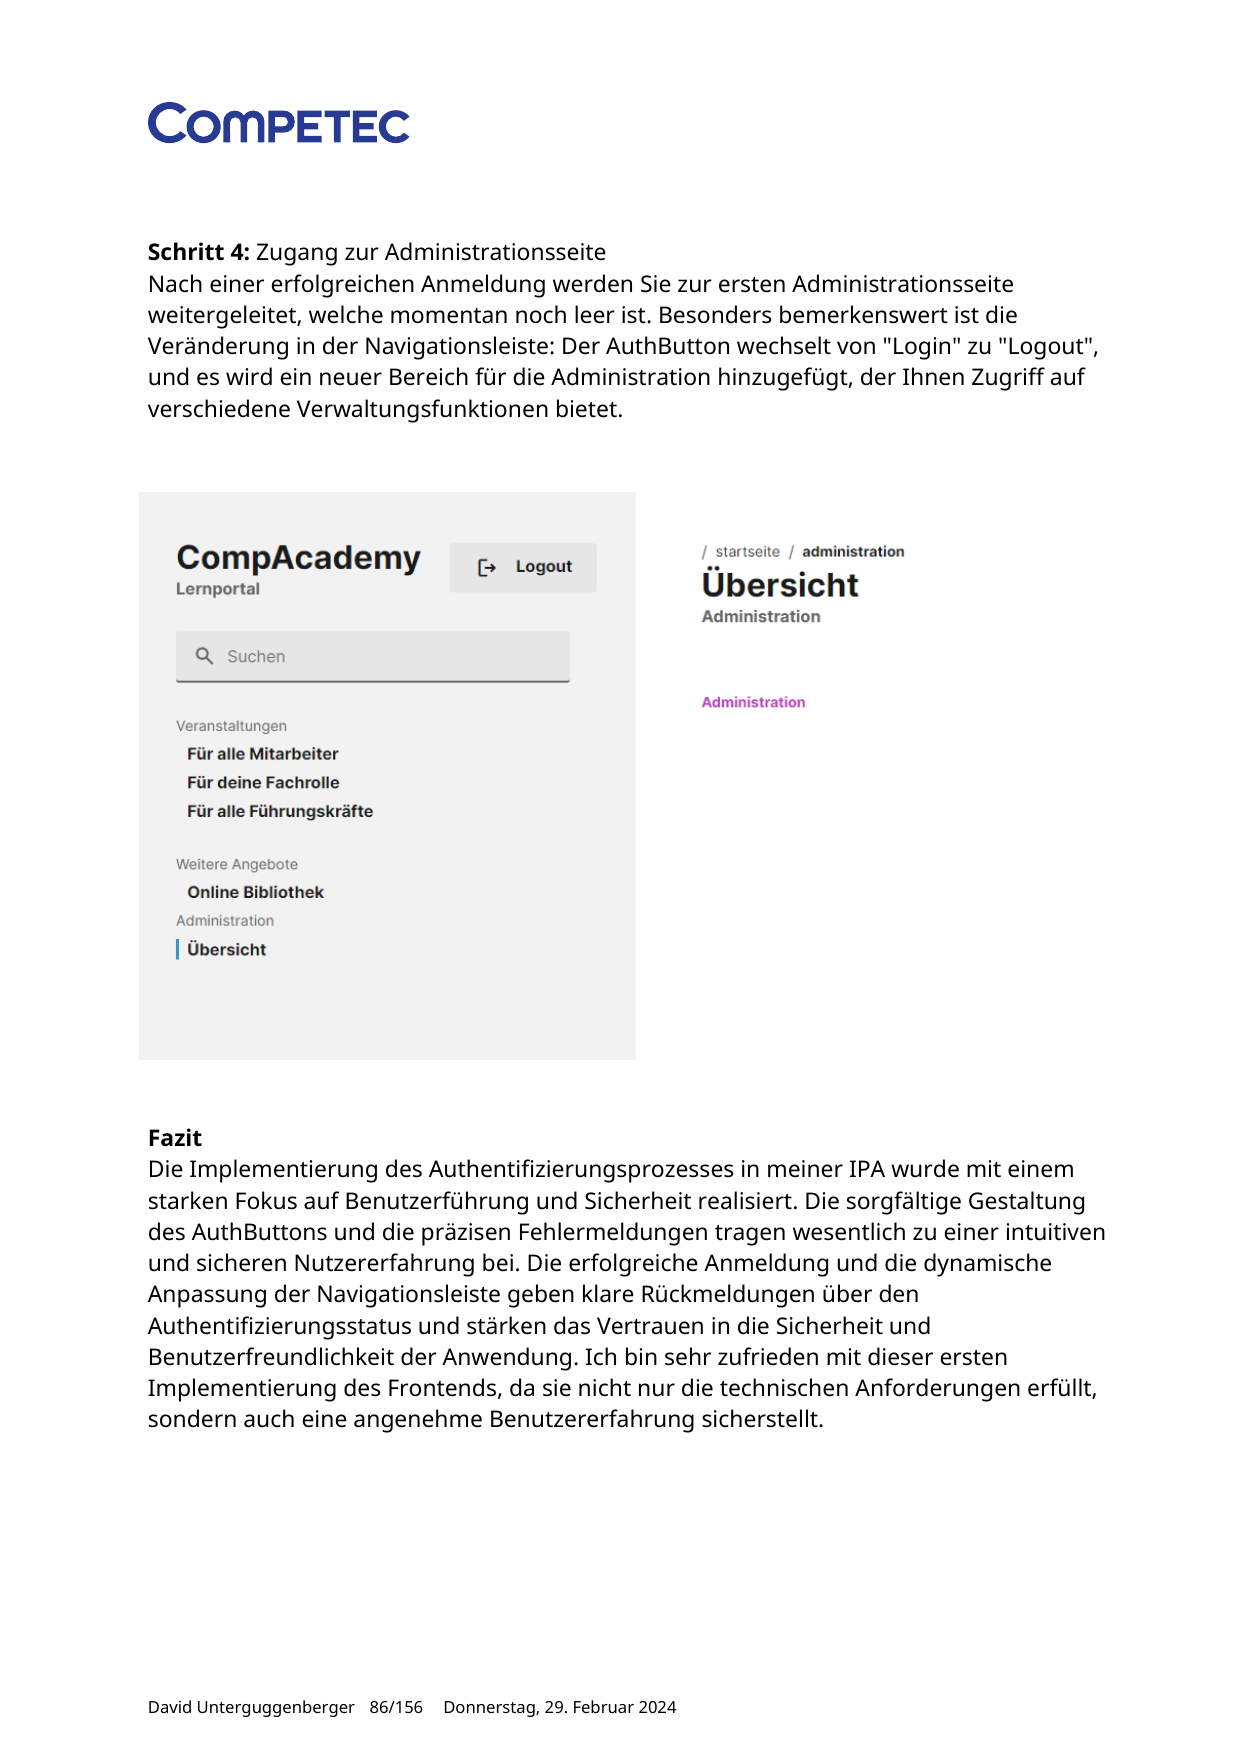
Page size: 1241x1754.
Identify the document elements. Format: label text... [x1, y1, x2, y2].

text Schritt 4: Zugang zur Administrationsseite [148, 236, 1122, 267]
text Die Implementierung des Authentifizierungsprozesses in meiner IPA wurde mit einem starken Fokus auf Benutzerführung und Sicherheit realisiert. Die sorgfältige Gestaltung des AuthButtons und die präzisen Fehlermeldungen tragen wesentlich zu einer intuitiven und sicheren Nutzererfahrung bei. Die erfolgreiche Anmeldung und die dynamische Anpassung der Navigationsleiste geben klare Rückmeldungen über den Authentifizierungsstatus und stärken das Vertrauen in die Sicherheit und Benutzerfreundlichkeit der Anwendung. Ich bin sehr zufrieden mit dieser ersten Implementierung des Frontends, da sie nicht nur die technischen Anforderungen erfüllt, sondern auch eine angenehme Benutzererfahrung sicherstellt. [148, 1153, 1122, 1435]
text Nach einer erfolgreichen Anmeldung werden Sie zur ersten Administrationsseite weitergeleitet, welche momentan noch leer ist. Besonders bemerkenswert ist die Veränderung in der Navigationsleiste: Der AuthButton wechselt von "Login" zu "Logout", und es wird ein neuer Bereich für die Administration hinzugefügt, der Ihnen Zugriff auf verschiedene Verwaltungsfunktionen bietet. [148, 267, 1122, 424]
picture [138, 492, 1113, 1060]
text Fazit [148, 1122, 1122, 1153]
